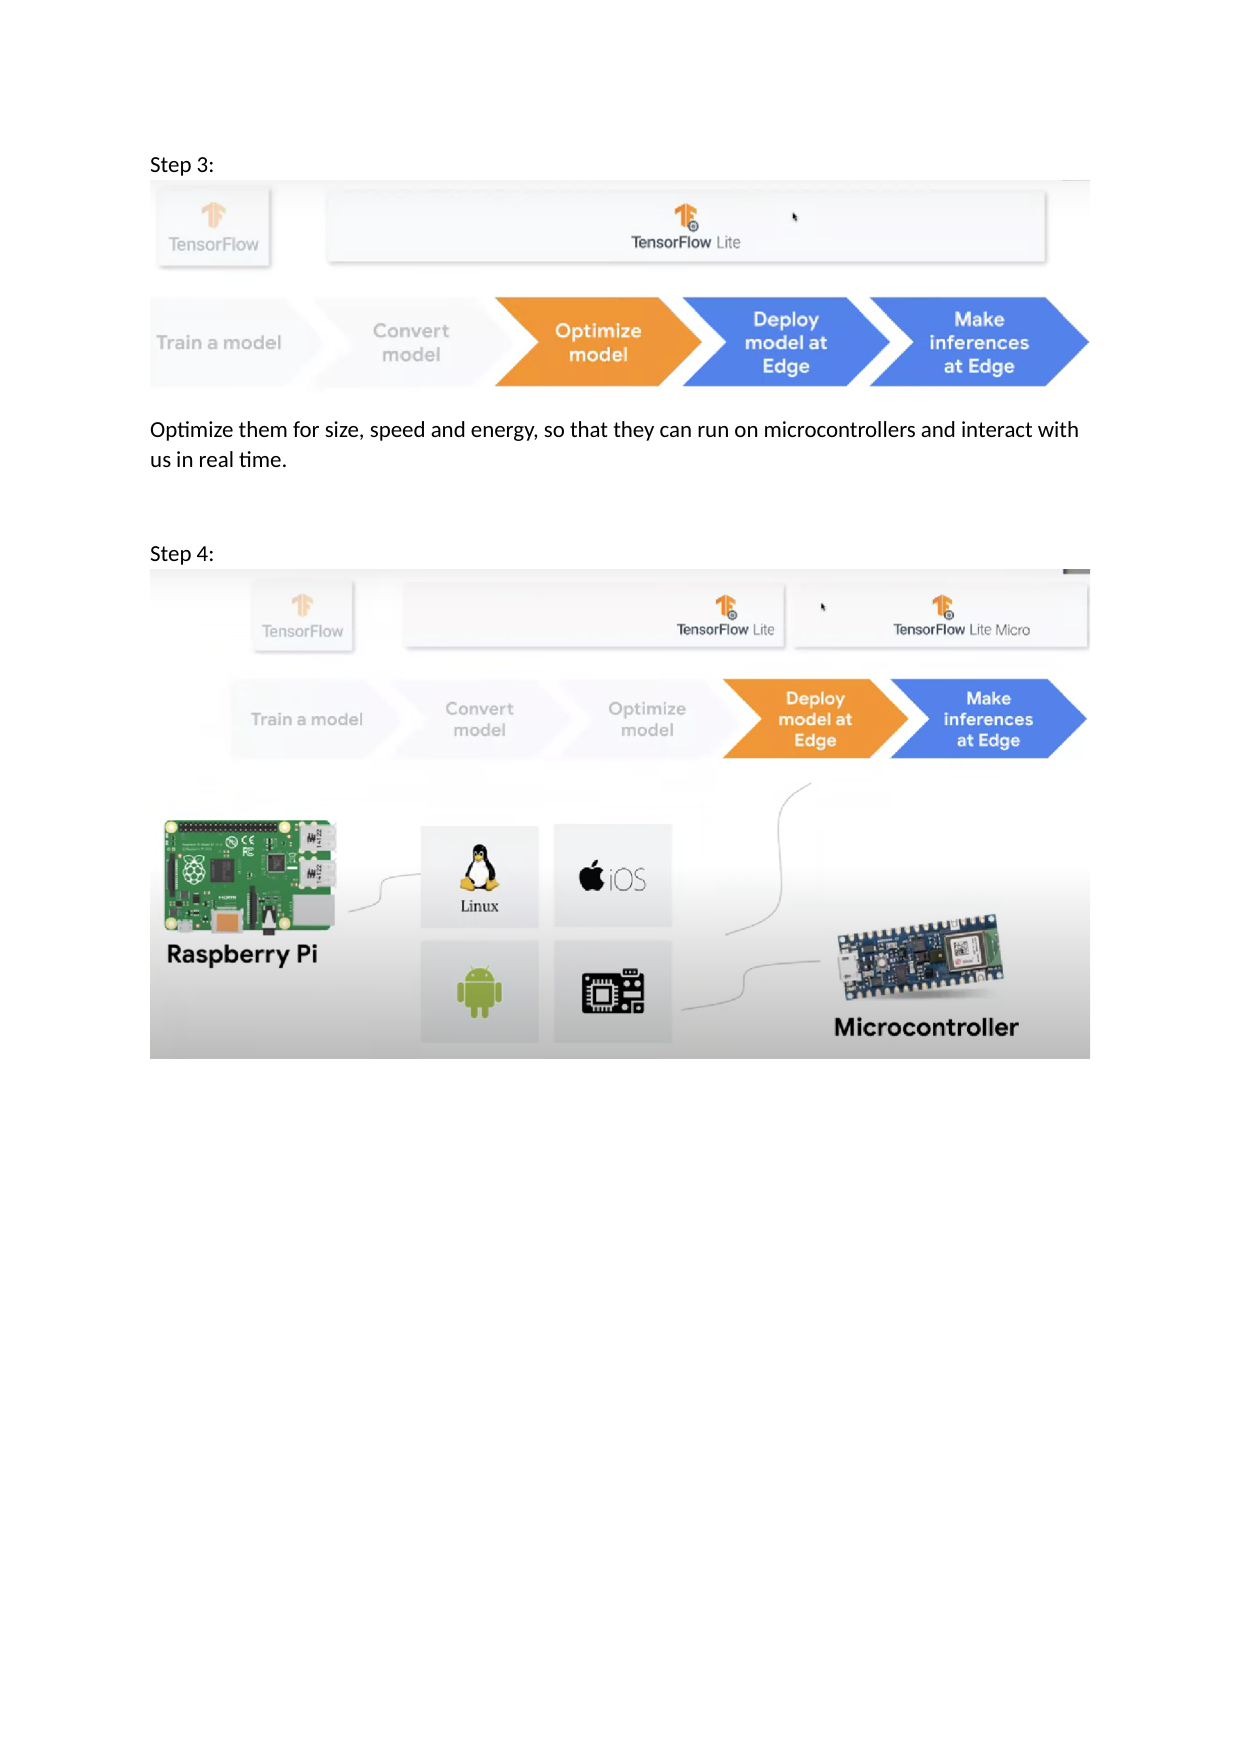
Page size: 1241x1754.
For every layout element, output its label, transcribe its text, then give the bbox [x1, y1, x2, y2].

text Optimize them for size, speed and energy, so that they can run on microcontrollers and interact with us in real time. [150, 415, 1090, 473]
text Step 3: [150, 150, 1090, 180]
picture [150, 180, 1091, 397]
picture [150, 569, 1091, 1059]
text Step 4: [150, 539, 1090, 569]
